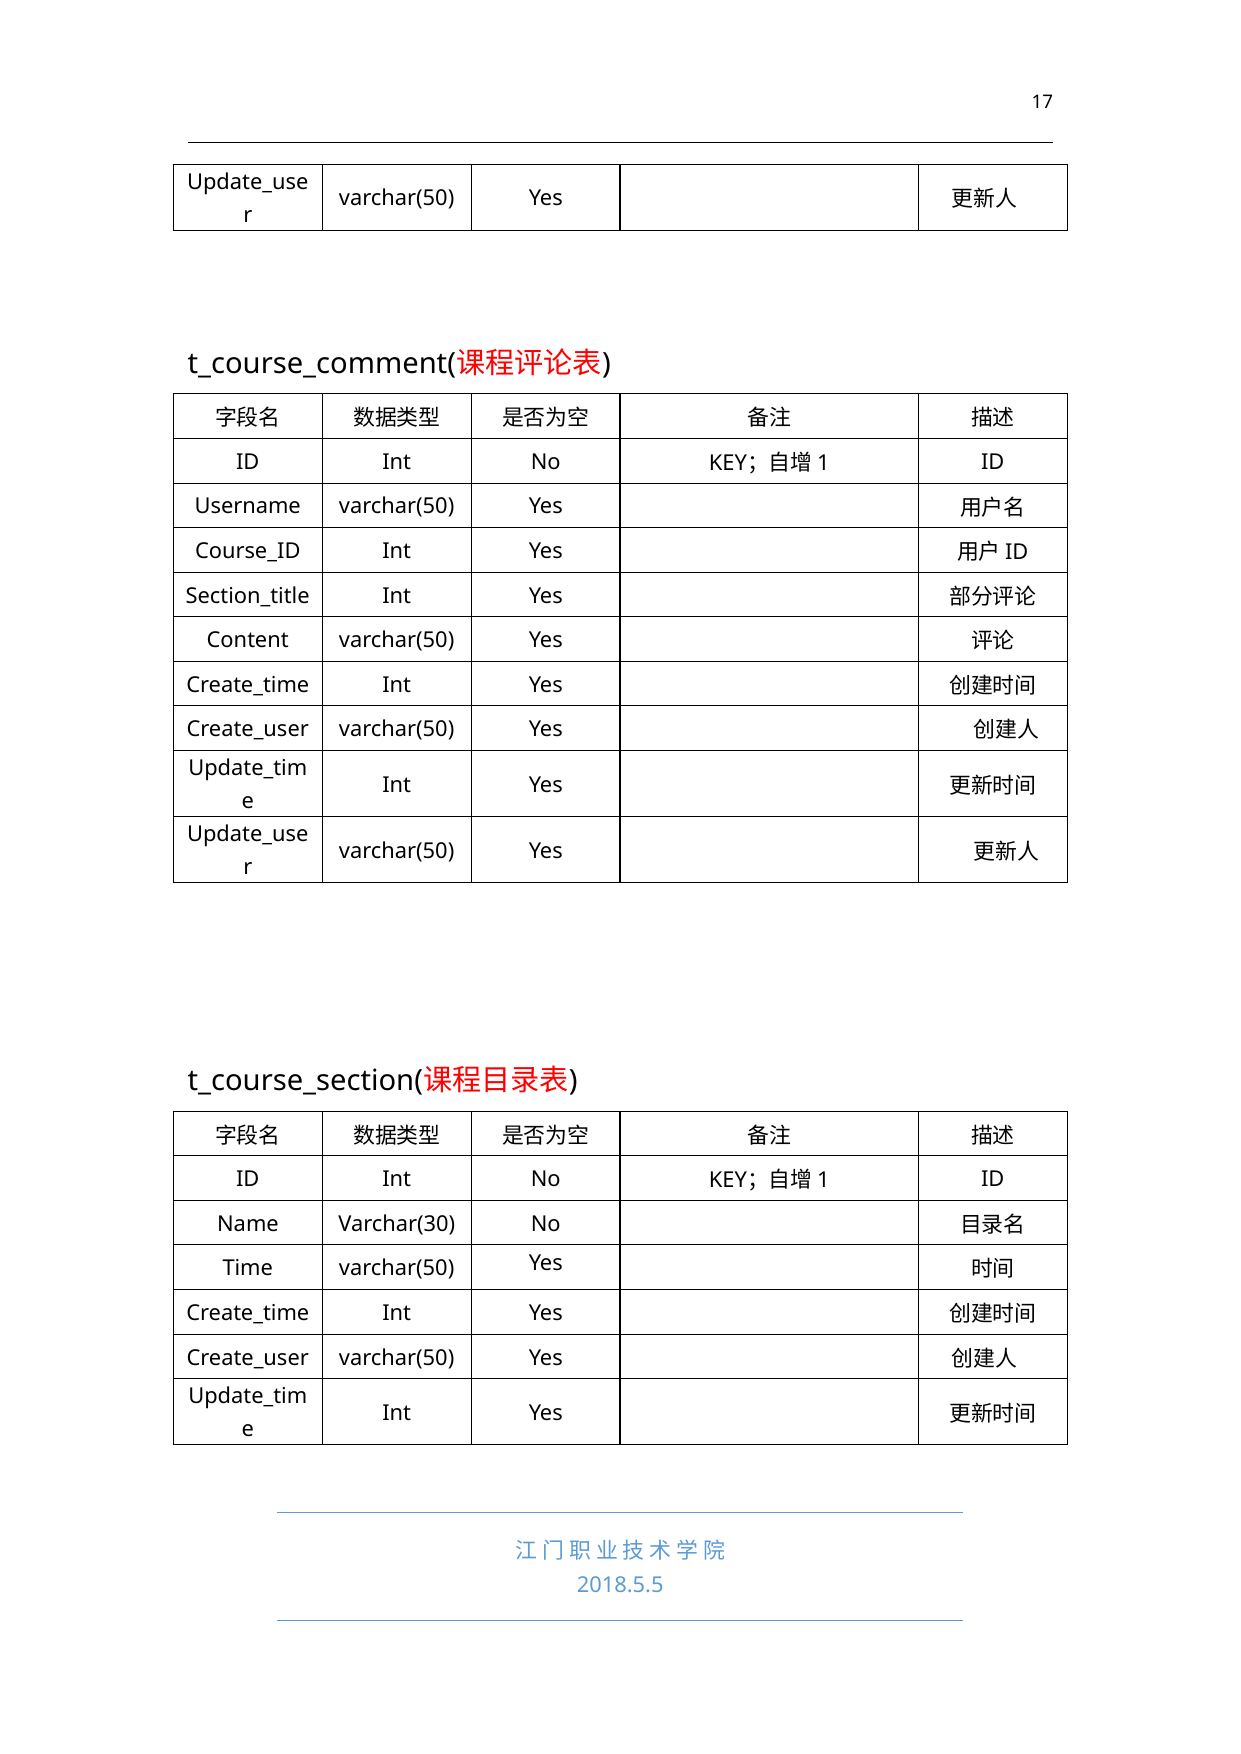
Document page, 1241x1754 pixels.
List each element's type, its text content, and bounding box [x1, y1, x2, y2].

table_cell Course_ID [174, 528, 322, 572]
table_cell Update_user [174, 165, 322, 230]
table_cell 创建人 [919, 1335, 1067, 1378]
table_cell [621, 617, 918, 661]
table_cell Yes [472, 573, 619, 616]
table_cell [621, 751, 918, 816]
table_cell Yes [472, 662, 619, 705]
table_cell Content [174, 617, 322, 661]
table_cell 用户名 [919, 484, 1067, 527]
table_cell Int [323, 528, 471, 572]
table_cell 用户ID [919, 528, 1067, 572]
table_cell Yes [472, 484, 619, 527]
table_cell [621, 165, 918, 230]
table_cell Int [323, 573, 471, 616]
table_cell 创建人 [919, 706, 1067, 750]
table_cell Int [323, 662, 471, 705]
table_cell Int [323, 1156, 471, 1200]
table_cell Yes [472, 817, 619, 882]
table_cell Yes [472, 617, 619, 661]
table_cell 更新人 [919, 817, 1067, 882]
table_cell Int [323, 1379, 471, 1444]
table_cell Yes [472, 751, 619, 816]
table_cell ID [919, 439, 1067, 482]
table_cell ID [919, 1156, 1067, 1200]
table_cell No [472, 1156, 619, 1200]
table_cell varchar(50) [323, 617, 471, 661]
table_cell Section_title [174, 573, 322, 616]
table_cell Int [323, 1290, 471, 1333]
table_cell Int [323, 751, 471, 816]
table_cell 部分评论 [919, 573, 1067, 616]
table_cell Yes [472, 528, 619, 572]
table_cell [621, 1245, 918, 1289]
table_cell [621, 573, 918, 616]
table_cell 创建时间 [919, 662, 1067, 705]
table_cell varchar(50) [323, 1245, 471, 1289]
table_cell Int [323, 439, 471, 482]
table_cell Update_time [174, 1379, 322, 1444]
table_cell No [472, 439, 619, 482]
table_header 是否为空 [472, 1112, 619, 1155]
text t_course_section(课程目录表) [187, 1046, 1053, 1111]
table_cell Name [174, 1201, 322, 1244]
table_cell [621, 817, 918, 882]
table_cell 更新时间 [919, 1379, 1067, 1444]
table_cell ID [174, 439, 322, 482]
table_header 字段名 [174, 394, 322, 438]
table_header 字段名 [174, 1112, 322, 1155]
table_cell 时间 [919, 1245, 1067, 1289]
table_header 数据类型 [323, 1112, 471, 1155]
table_cell Yes [472, 1335, 619, 1378]
table_header 描述 [919, 1112, 1067, 1155]
text t_course_comment(课程评论表) [187, 328, 1053, 393]
table_cell Time [174, 1245, 322, 1289]
table_cell varchar(50) [323, 165, 471, 230]
table_cell varchar(50) [323, 484, 471, 527]
table_cell Yes [472, 1245, 619, 1289]
table_cell varchar(50) [323, 1335, 471, 1378]
table_cell [621, 1290, 918, 1333]
table_cell [621, 1379, 918, 1444]
table_cell Yes [472, 706, 619, 750]
table_cell Update_user [174, 817, 322, 882]
table_cell Create_user [174, 1335, 322, 1378]
table_cell varchar(50) [323, 706, 471, 750]
table_cell Yes [472, 1290, 619, 1333]
table_header 备注 [621, 394, 918, 438]
table_cell Create_time [174, 662, 322, 705]
table_cell [621, 1335, 918, 1378]
table_cell Create_time [174, 1290, 322, 1333]
table_cell [621, 706, 918, 750]
table_cell 评论 [919, 617, 1067, 661]
table_cell Username [174, 484, 322, 527]
table_cell No [472, 1201, 619, 1244]
table_cell Yes [472, 1379, 619, 1444]
table_cell [621, 484, 918, 527]
table_header 描述 [919, 394, 1067, 438]
table_cell Update_time [174, 751, 322, 816]
table_header 备注 [621, 1112, 918, 1155]
table_cell [621, 1201, 918, 1244]
table_cell 更新时间 [919, 751, 1067, 816]
table_cell Varchar(30) [323, 1201, 471, 1244]
table_cell 目录名 [919, 1201, 1067, 1244]
table_cell KEY；自增1 [621, 1156, 918, 1200]
table_cell 创建时间 [919, 1290, 1067, 1333]
table_cell [621, 662, 918, 705]
table_cell [621, 528, 918, 572]
table_cell 更新人 [919, 165, 1067, 230]
table_header 是否为空 [472, 394, 619, 438]
table_cell Yes [472, 165, 619, 230]
table_cell ID [174, 1156, 322, 1200]
table_cell Create_user [174, 706, 322, 750]
table_header 数据类型 [323, 394, 471, 438]
table_cell varchar(50) [323, 817, 471, 882]
table_cell KEY；自增1 [621, 439, 918, 482]
